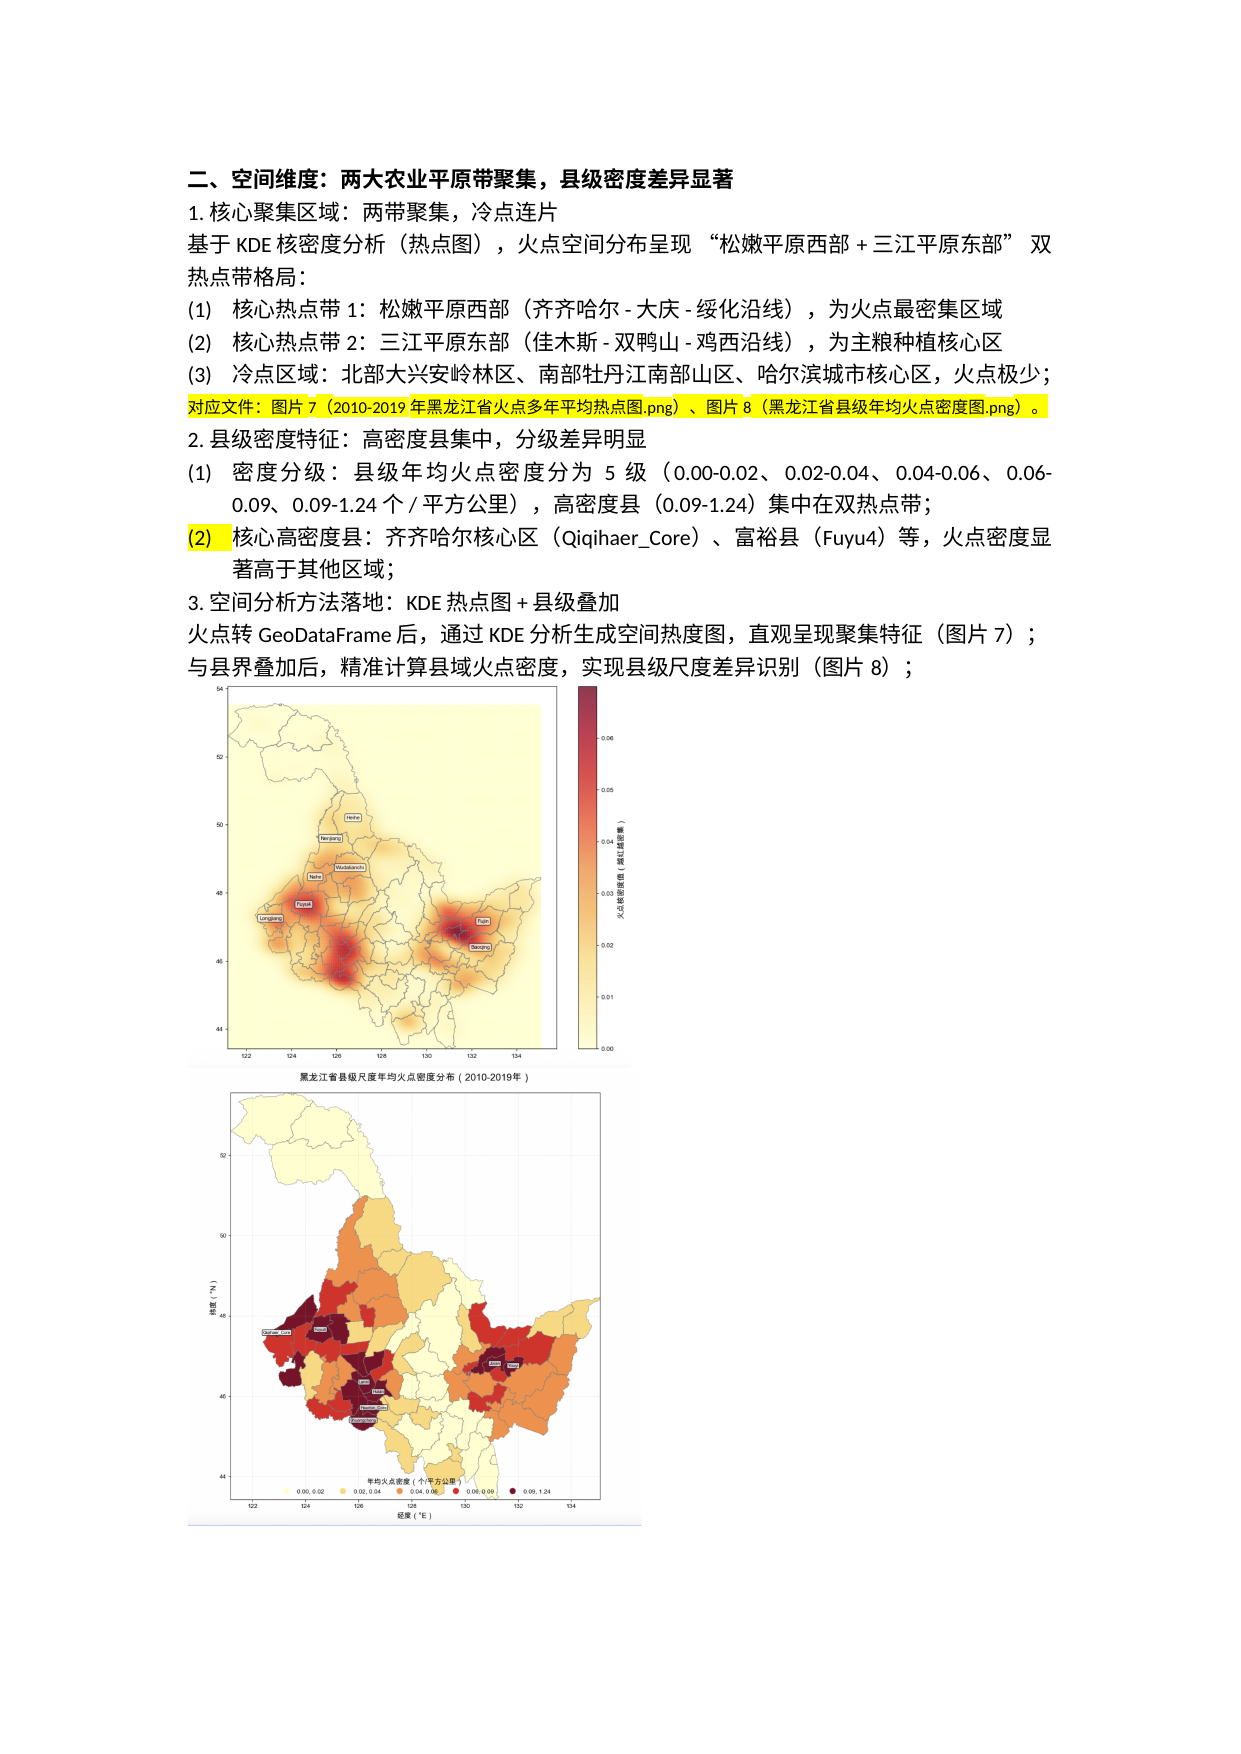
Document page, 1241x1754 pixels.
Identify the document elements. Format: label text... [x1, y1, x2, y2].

text 与县界叠加后，精准计算县域火点密度，实现县级尺度差异识别（图片 8）； [187, 649, 1053, 682]
text 基于 KDE 核密度分析（热点图），火点空间分布呈现 “松嫩平原西部 + 三江平原东部” 双热点带格局： [187, 227, 1053, 292]
text 二、空间维度：两大农业平原带聚集，县级密度差异显著 [187, 162, 1053, 194]
list 核心热点带 1：松嫩平原西部（齐齐哈尔 - 大庆 - 绥化沿线），为火点最密集区域 [187, 292, 1053, 324]
text 3. 空间分析方法落地：KDE 热点图 + 县级叠加 [187, 584, 1053, 617]
picture [187, 1072, 642, 1526]
list 冷点区域：北部大兴安岭林区、南部牡丹江南部山区、哈尔滨城市核心区，火点极少； [187, 357, 1053, 389]
text 火点转 GeoDataFrame 后，通过 KDE 分析生成空间热度图，直观呈现聚集特征（图片 7）； [187, 617, 1053, 649]
list 核心热点带 2：三江平原东部（佳木斯 - 双鸭山 - 鸡西沿线），为主粮种植核心区 [187, 324, 1053, 357]
text 对应文件：图片 7（2010-2019 年黑龙江省火点多年平均热点图.png）、图片 8（黑龙江省县级年均火点密度图.png）。 [187, 389, 1053, 422]
list 密度分级：县级年均火点密度分为 5 级（0.00-0.02、0.02-0.04、0.04-0.06、0.06-0.09、0.09-1.24 个 / 平方公里），高密度县（0.09-1.24）集中在双热点带； [187, 454, 1053, 519]
text 2. 县级密度特征：高密度县集中，分级差异明显 [187, 422, 1053, 454]
list 核心高密度县：齐齐哈尔核心区（Qiqihaer_Core）、富裕县（Fuyu4）等，火点密度显著高于其他区域； [187, 519, 1053, 584]
picture [187, 682, 631, 1068]
text 1. 核心聚集区域：两带聚集，冷点连片 [187, 194, 1053, 227]
